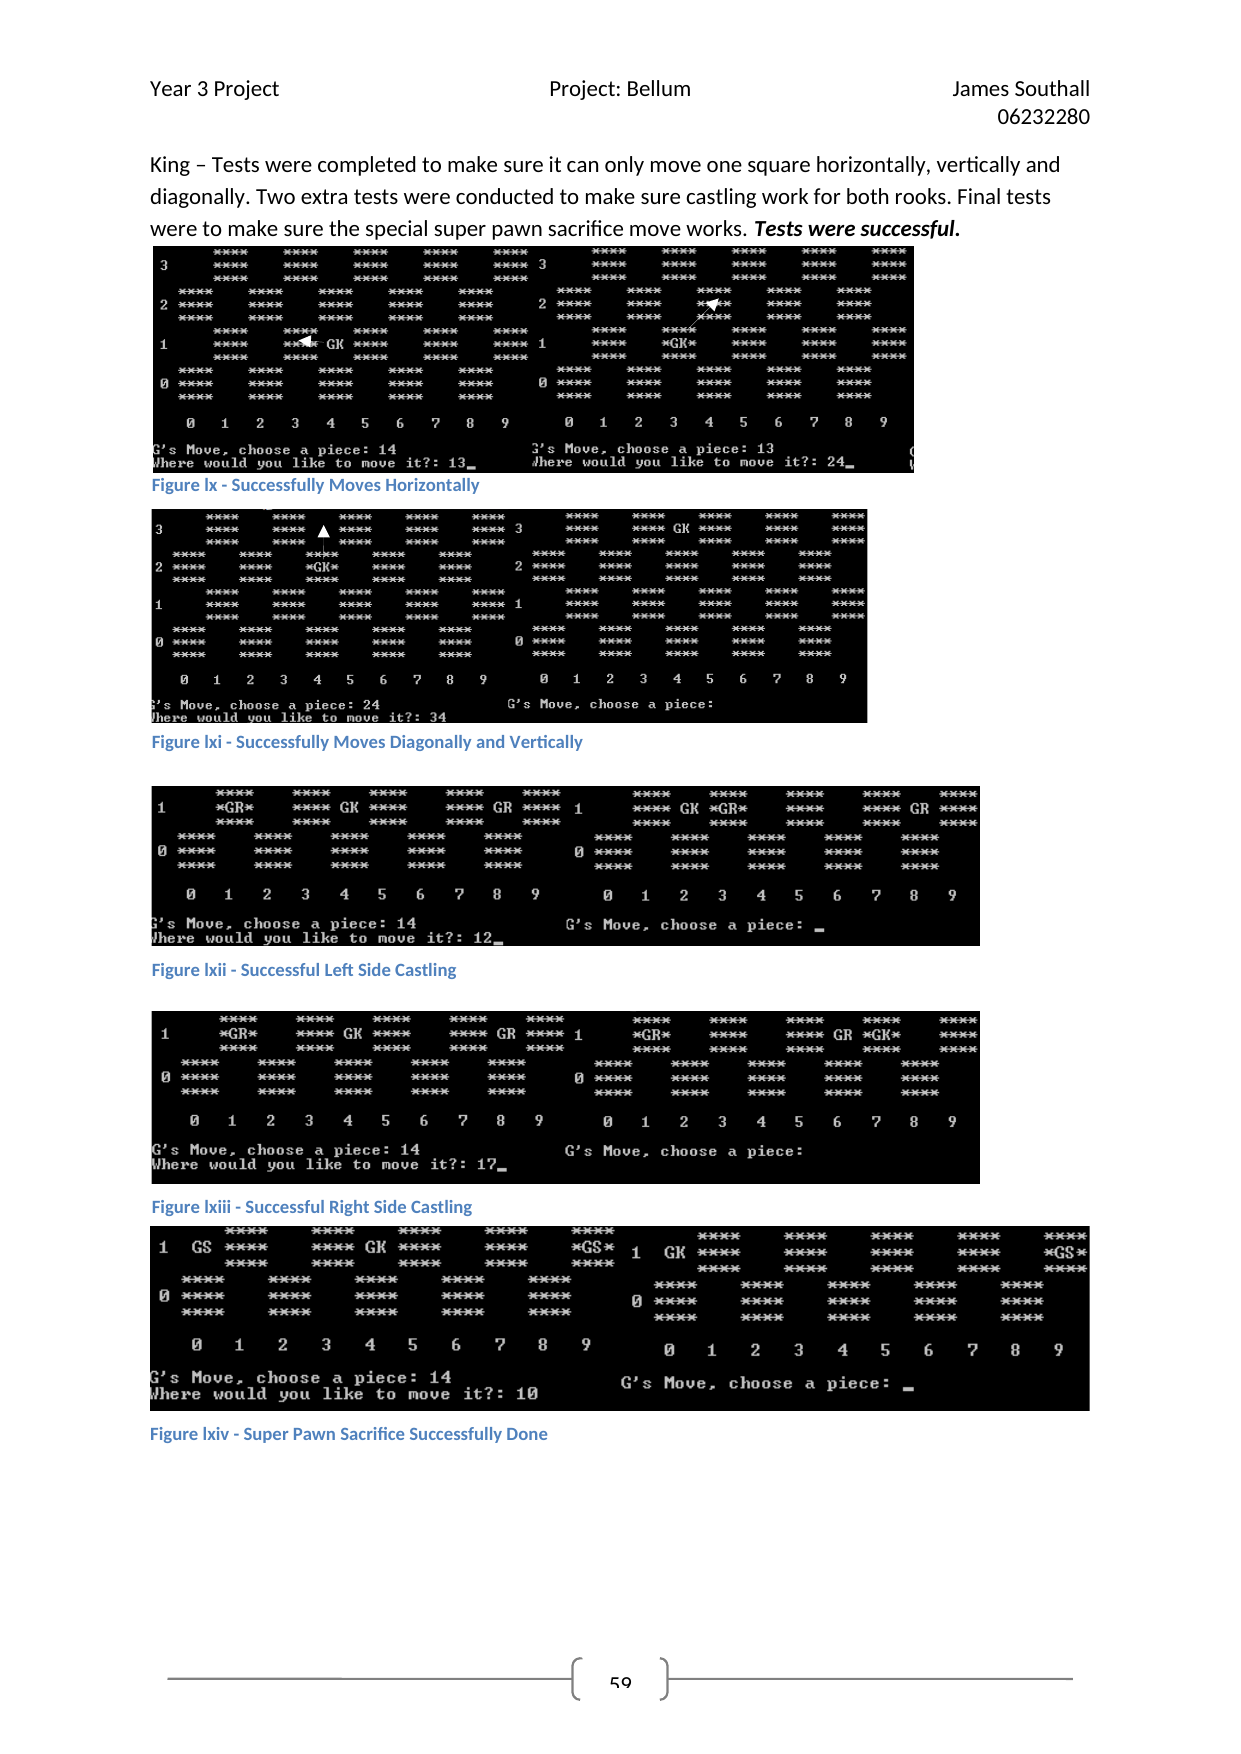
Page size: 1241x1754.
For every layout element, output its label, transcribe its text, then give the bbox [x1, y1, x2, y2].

picture [151, 1011, 980, 1183]
picture [151, 509, 868, 726]
picture [150, 1226, 1090, 1411]
text King – Tests were completed to make sure it can only move one square horizontally, vertically and diagonally. Two extra tests were conducted to make sure castling work for both rooks. Final tests were to make sure the special super pawn sacrifice move works. Tests were successful. [150, 150, 1090, 242]
picture [151, 786, 980, 946]
picture [153, 246, 225, 472]
